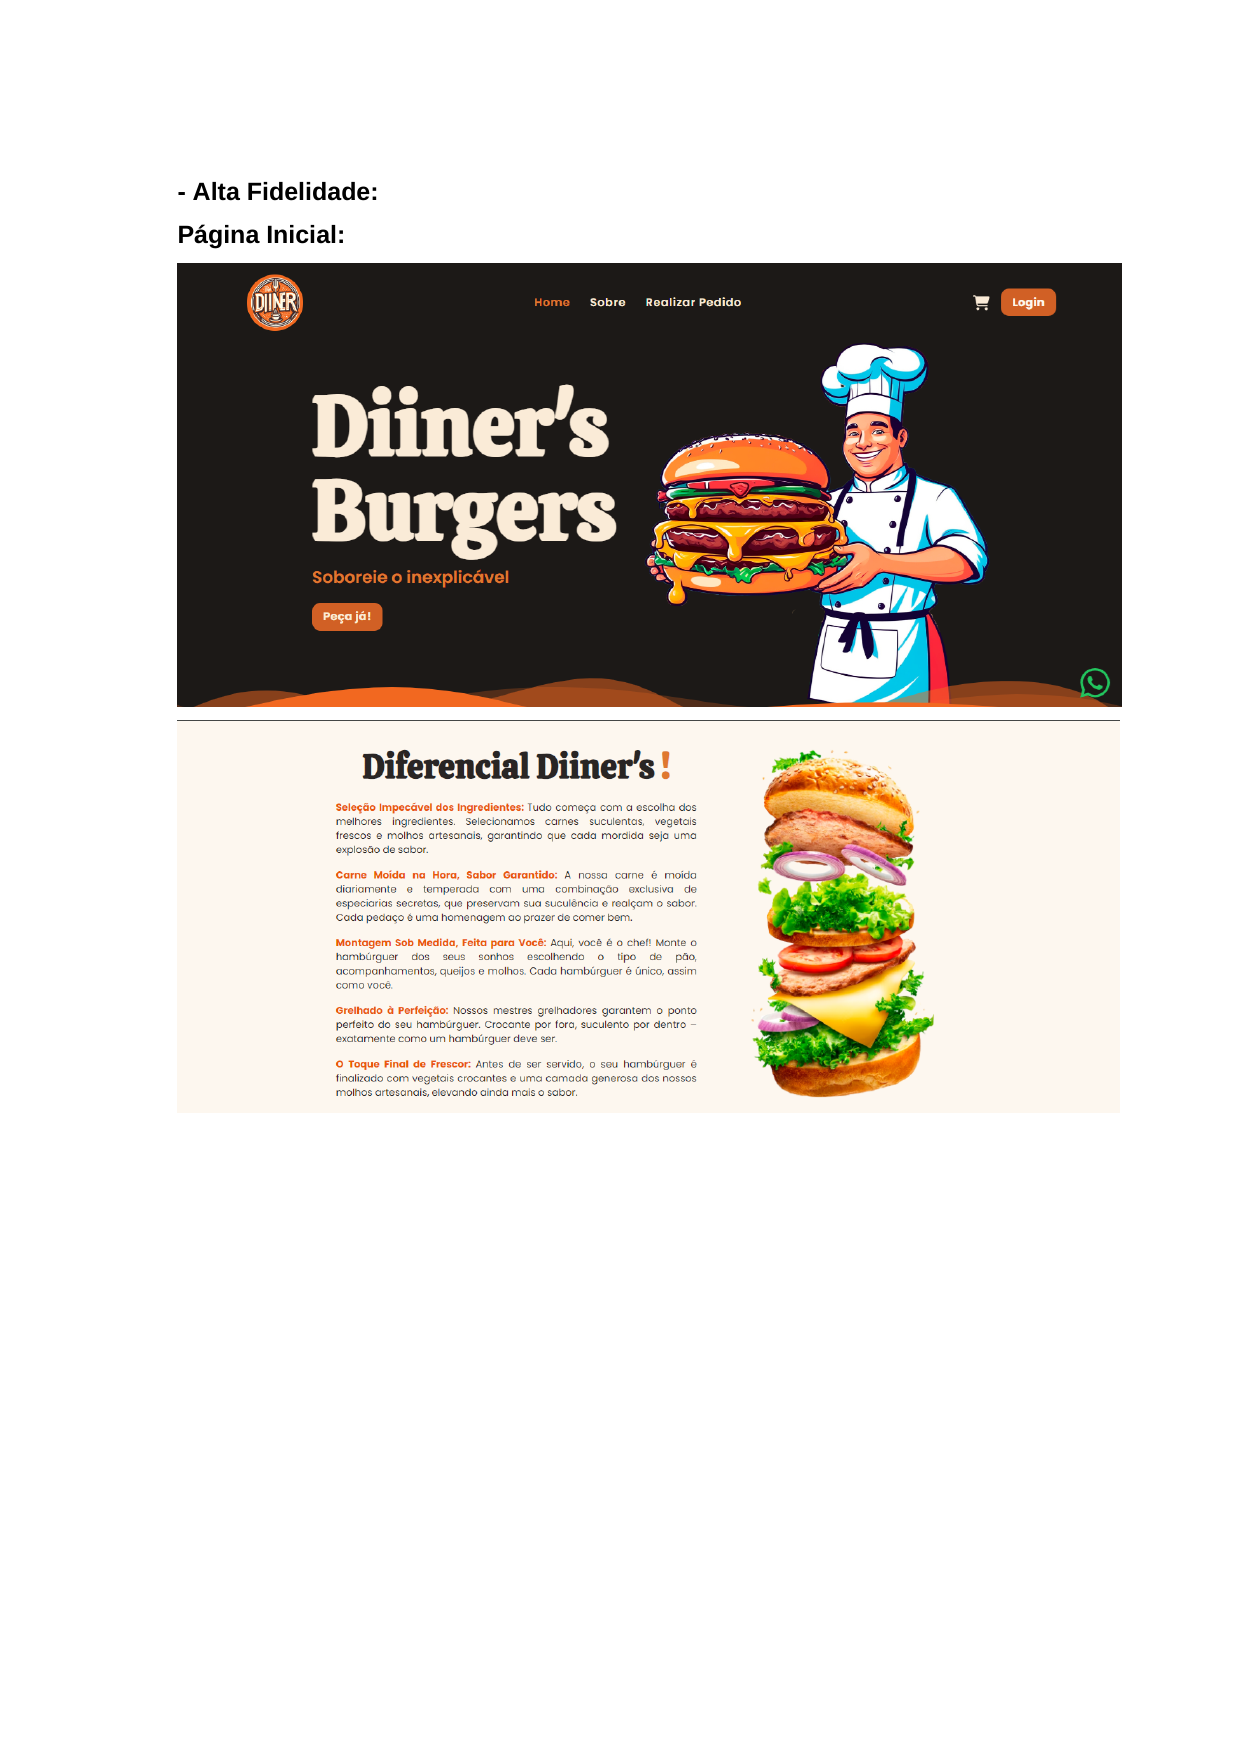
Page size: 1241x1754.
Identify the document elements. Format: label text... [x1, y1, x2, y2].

picture [177, 263, 1122, 707]
text - Alta Fidelidade: [177, 177, 1122, 206]
picture [177, 720, 1120, 1113]
text Página Inicial: [177, 220, 1122, 249]
